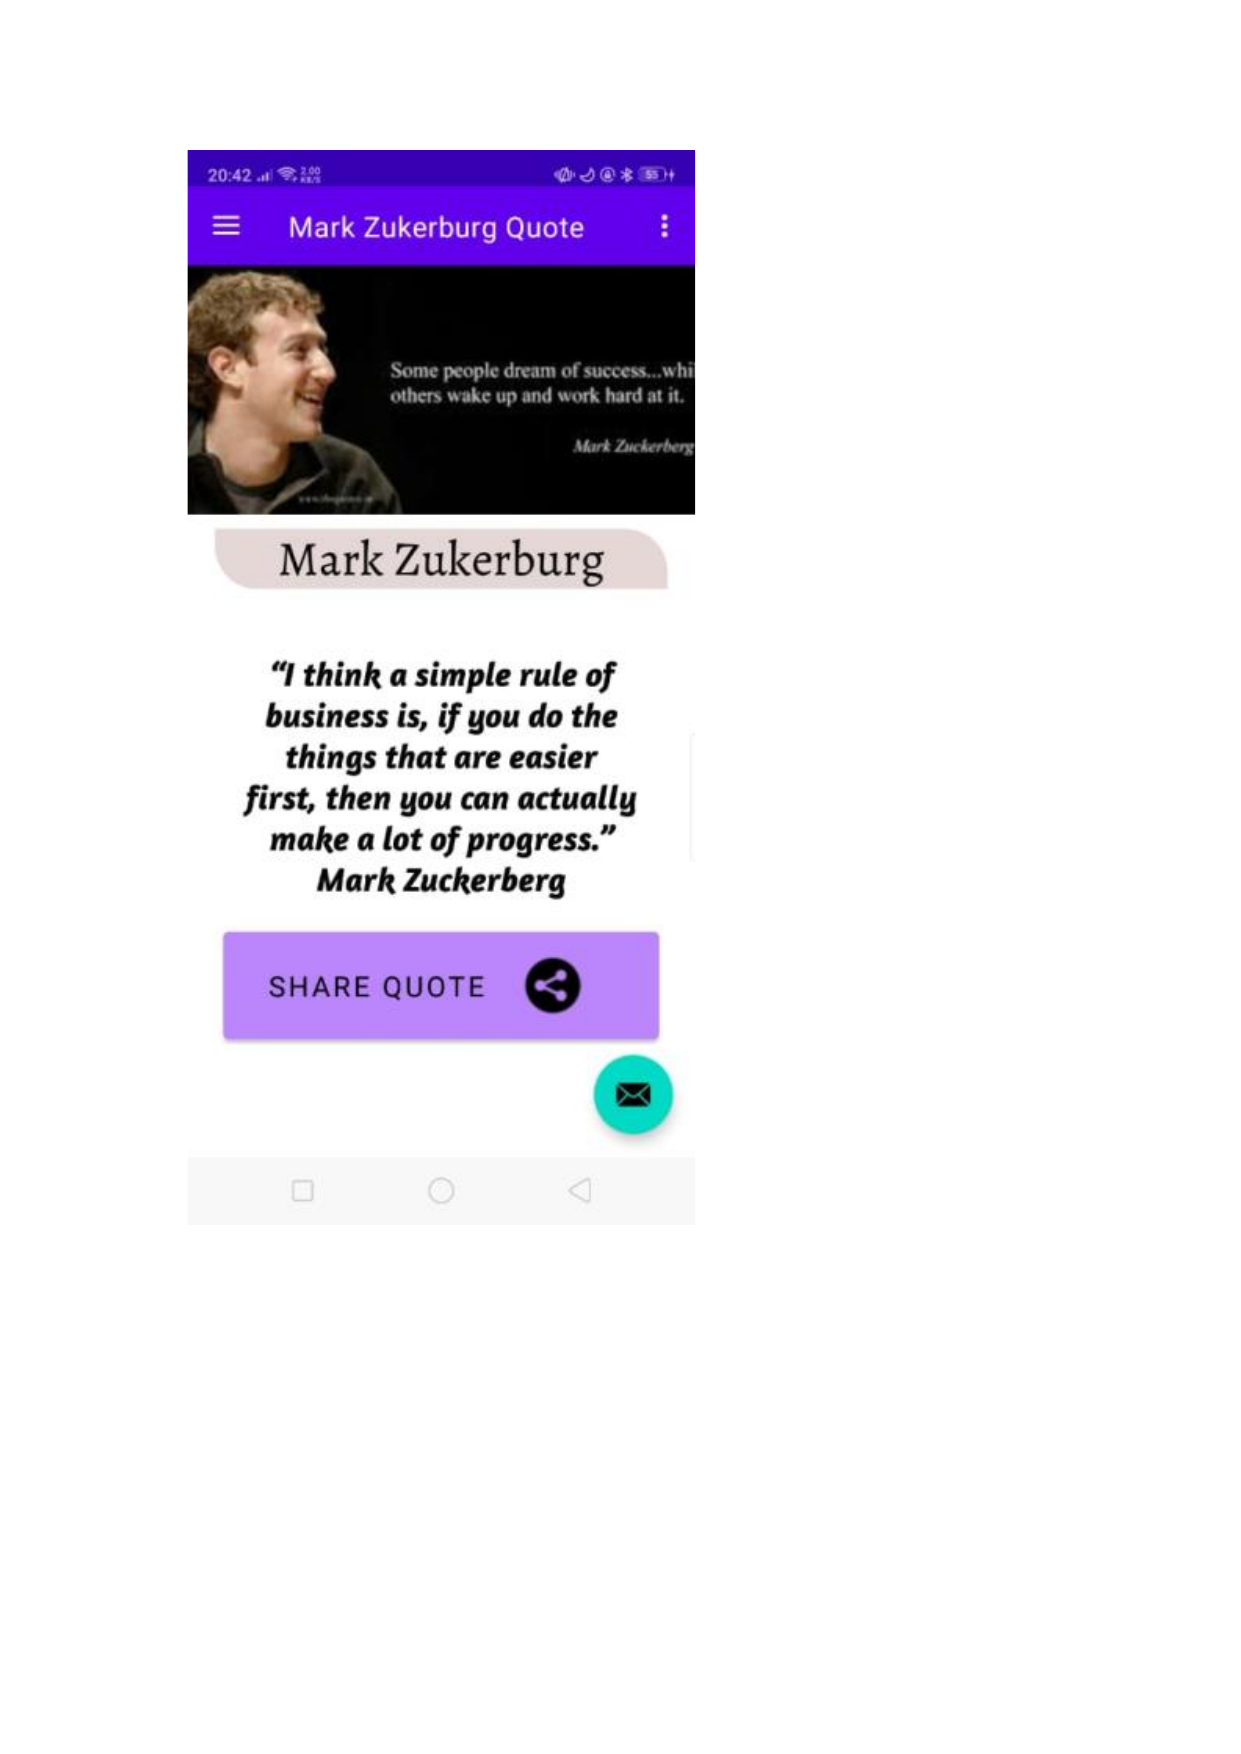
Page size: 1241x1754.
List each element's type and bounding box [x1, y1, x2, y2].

picture [187, 150, 696, 1225]
